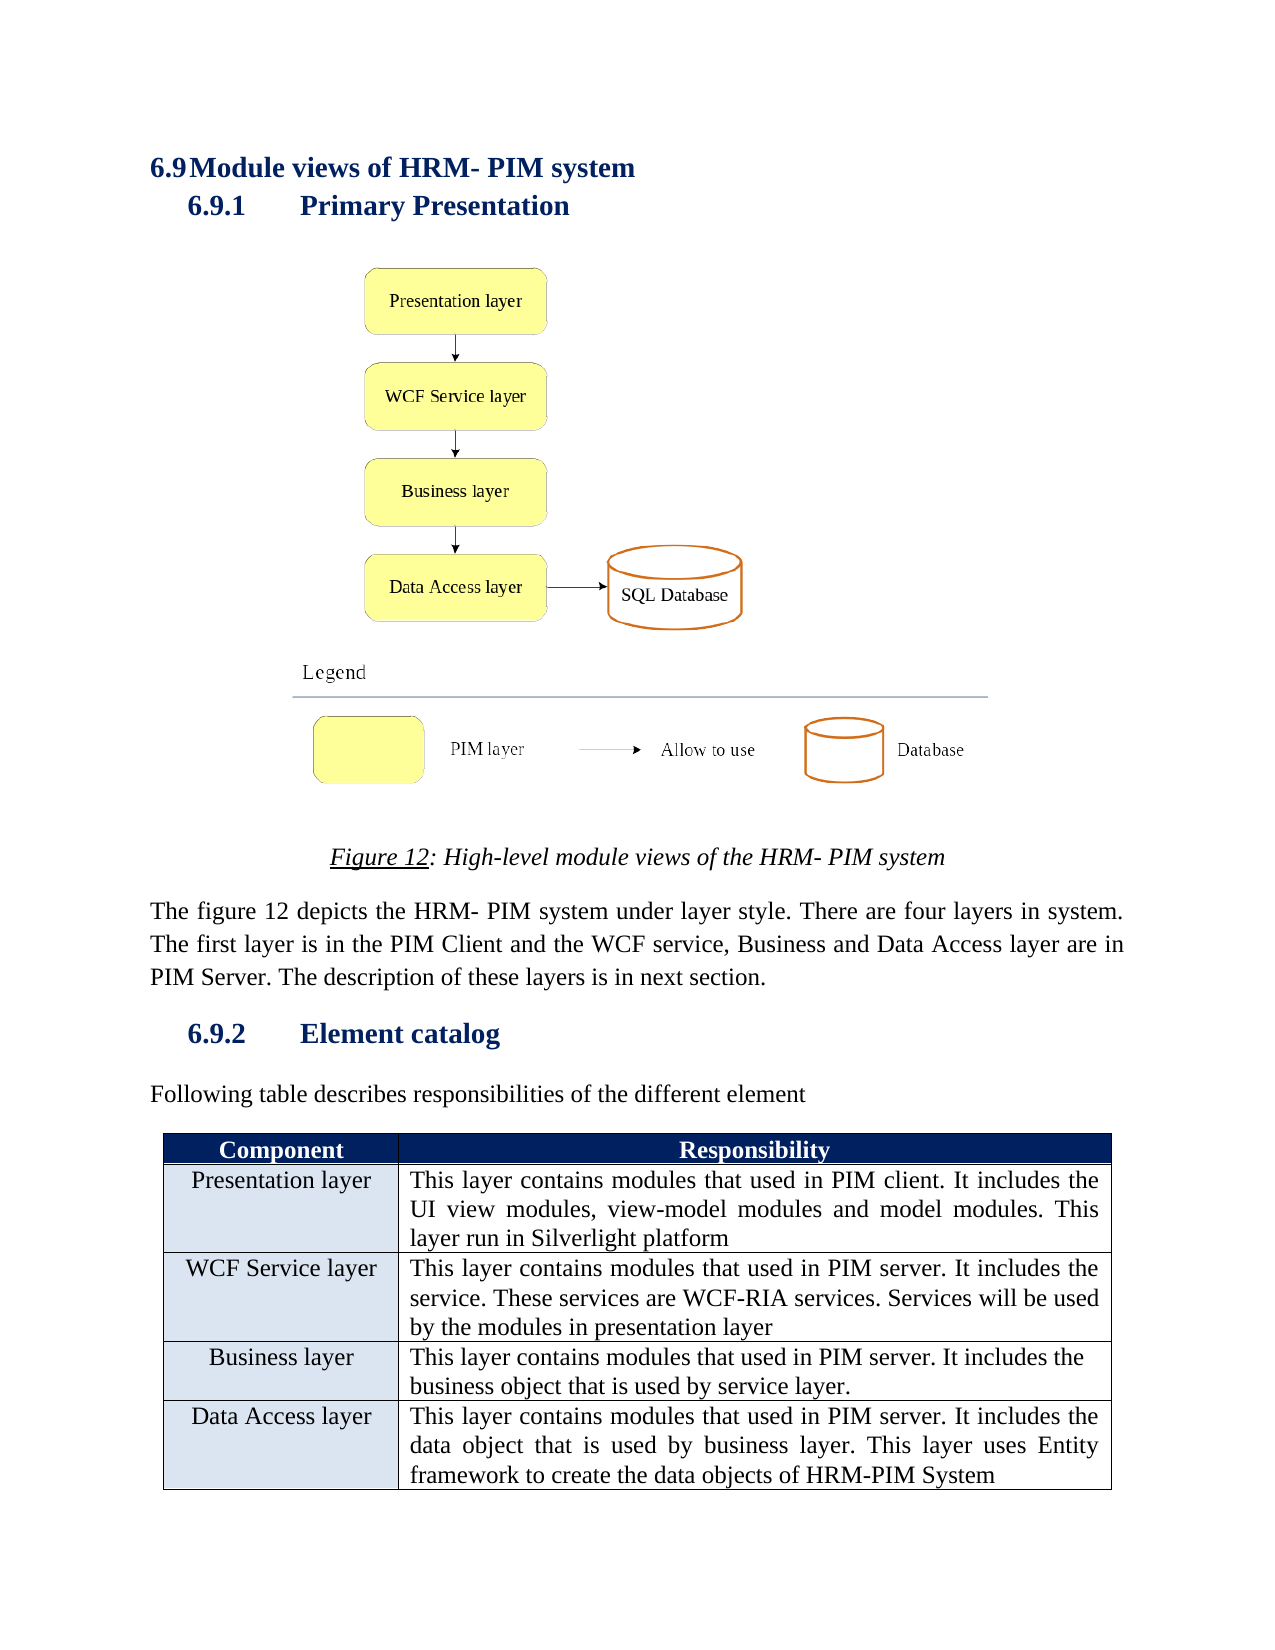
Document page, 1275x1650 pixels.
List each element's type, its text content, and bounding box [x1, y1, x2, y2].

subtitle Module views of HRM- PIM system [150, 150, 1125, 183]
table_header Component [164, 1134, 398, 1163]
table_cell This layer contains modules that used in PIM client. It includes the UI view modules, view-model modules and model modules. This layer run in Silverlight platform [399, 1165, 1111, 1252]
text Following table describes responsibilities of the different element [150, 1079, 1125, 1108]
table_cell This layer contains modules that used in PIM server. It includes the service. These services are WCF-RIA services. Services will be used by the modules in presentation layer [399, 1253, 1111, 1341]
table_cell Presentation layer [164, 1165, 398, 1252]
table_cell Data Access layer [164, 1401, 398, 1488]
subtitle Element catalog [187, 1016, 1125, 1049]
table_cell WCF Service layer [164, 1253, 398, 1341]
subtitle Primary Presentation [187, 188, 1125, 222]
text The figure 12 depicts the HRM- PIM system under layer style. There are four layers in system. The first layer is in the PIM Client and the WCF service, Business and Data Access layer are in PIM Server. The description of these layers is in next section. [150, 896, 1125, 991]
table_cell Business layer [164, 1342, 398, 1400]
table_cell This layer contains modules that used in PIM server. It includes the business object that is used by service layer. [399, 1342, 1111, 1400]
table_cell This layer contains modules that used in PIM server. It includes the data object that is used by business layer. This layer uses Entity framework to create the data objects of HRM-PIM System [399, 1401, 1111, 1488]
table_header Responsibility [399, 1134, 1111, 1163]
text Figure 12: High-level module views of the HRM- PIM system [150, 842, 1125, 871]
